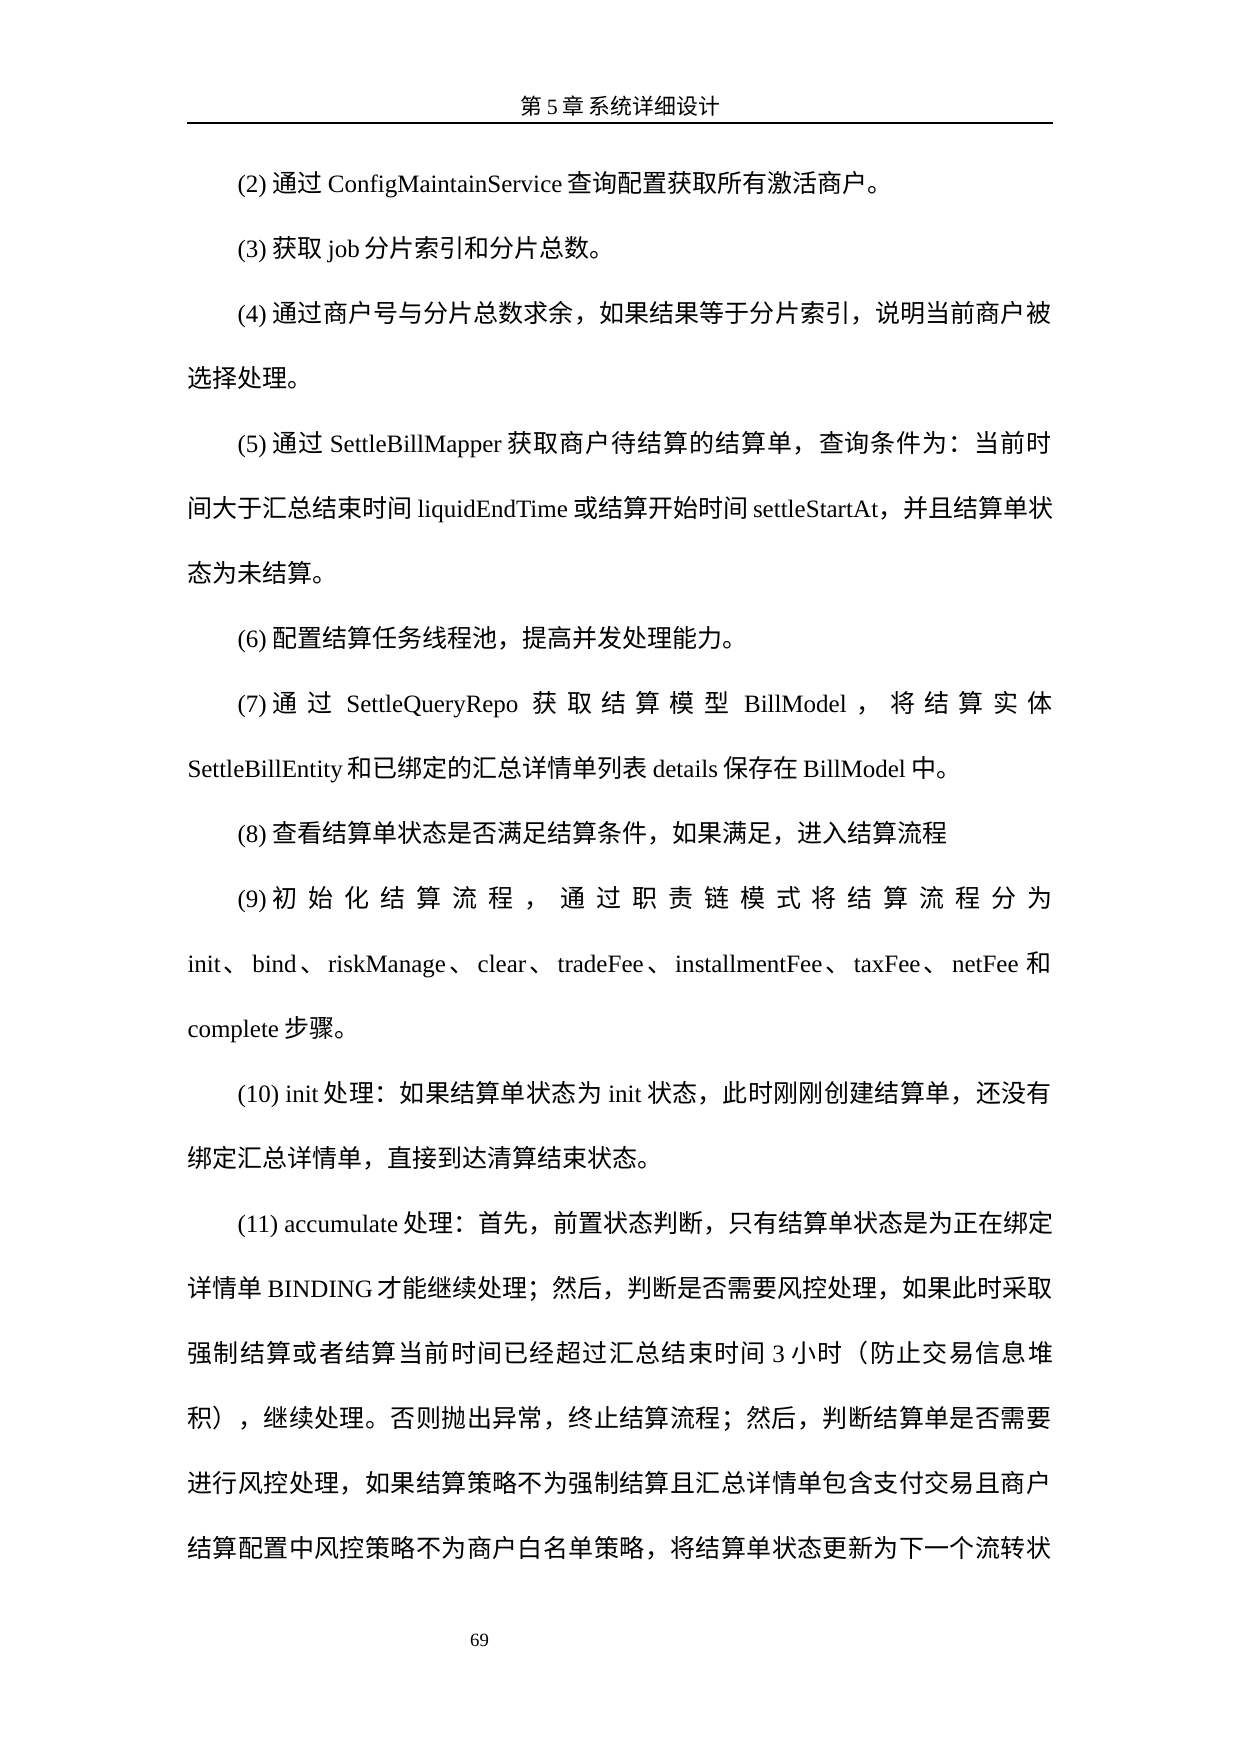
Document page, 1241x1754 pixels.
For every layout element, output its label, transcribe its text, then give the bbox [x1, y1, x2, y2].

list 通过商户号与分片总数求余，如果结果等于分片索引，说明当前商户被选择处理。 [187, 280, 1053, 410]
list init处理：如果结算单状态为init状态，此时刚刚创建结算单，还没有绑定汇总详情单，直接到达清算结束状态。 [187, 1060, 1053, 1190]
list 获取job分片索引和分片总数。 [187, 215, 1053, 280]
list 初始化结算流程，通过职责链模式将结算流程分为init、bind、riskManage、clear、tradeFee、installmentFee、taxFee、netFee和complete步骤。 [187, 865, 1053, 1060]
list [187, 1190, 1053, 1580]
list 配置结算任务线程池，提高并发处理能力。 [187, 605, 1053, 670]
list 通过ConfigMaintainService查询配置获取所有激活商户。 [187, 150, 1053, 215]
list 通过SettleQueryRepo获取结算模型BillModel，将结算实体SettleBillEntity和已绑定的汇总详情单列表details保存在BillModel中。 [187, 670, 1053, 800]
list 通过SettleBillMapper获取商户待结算的结算单，查询条件为：当前时间大于汇总结束时间liquidEndTime或结算开始时间settleStartAt，并且结算单状态为未结算。 [187, 410, 1053, 605]
list 查看结算单状态是否满足结算条件，如果满足，进入结算流程 [187, 800, 1053, 865]
